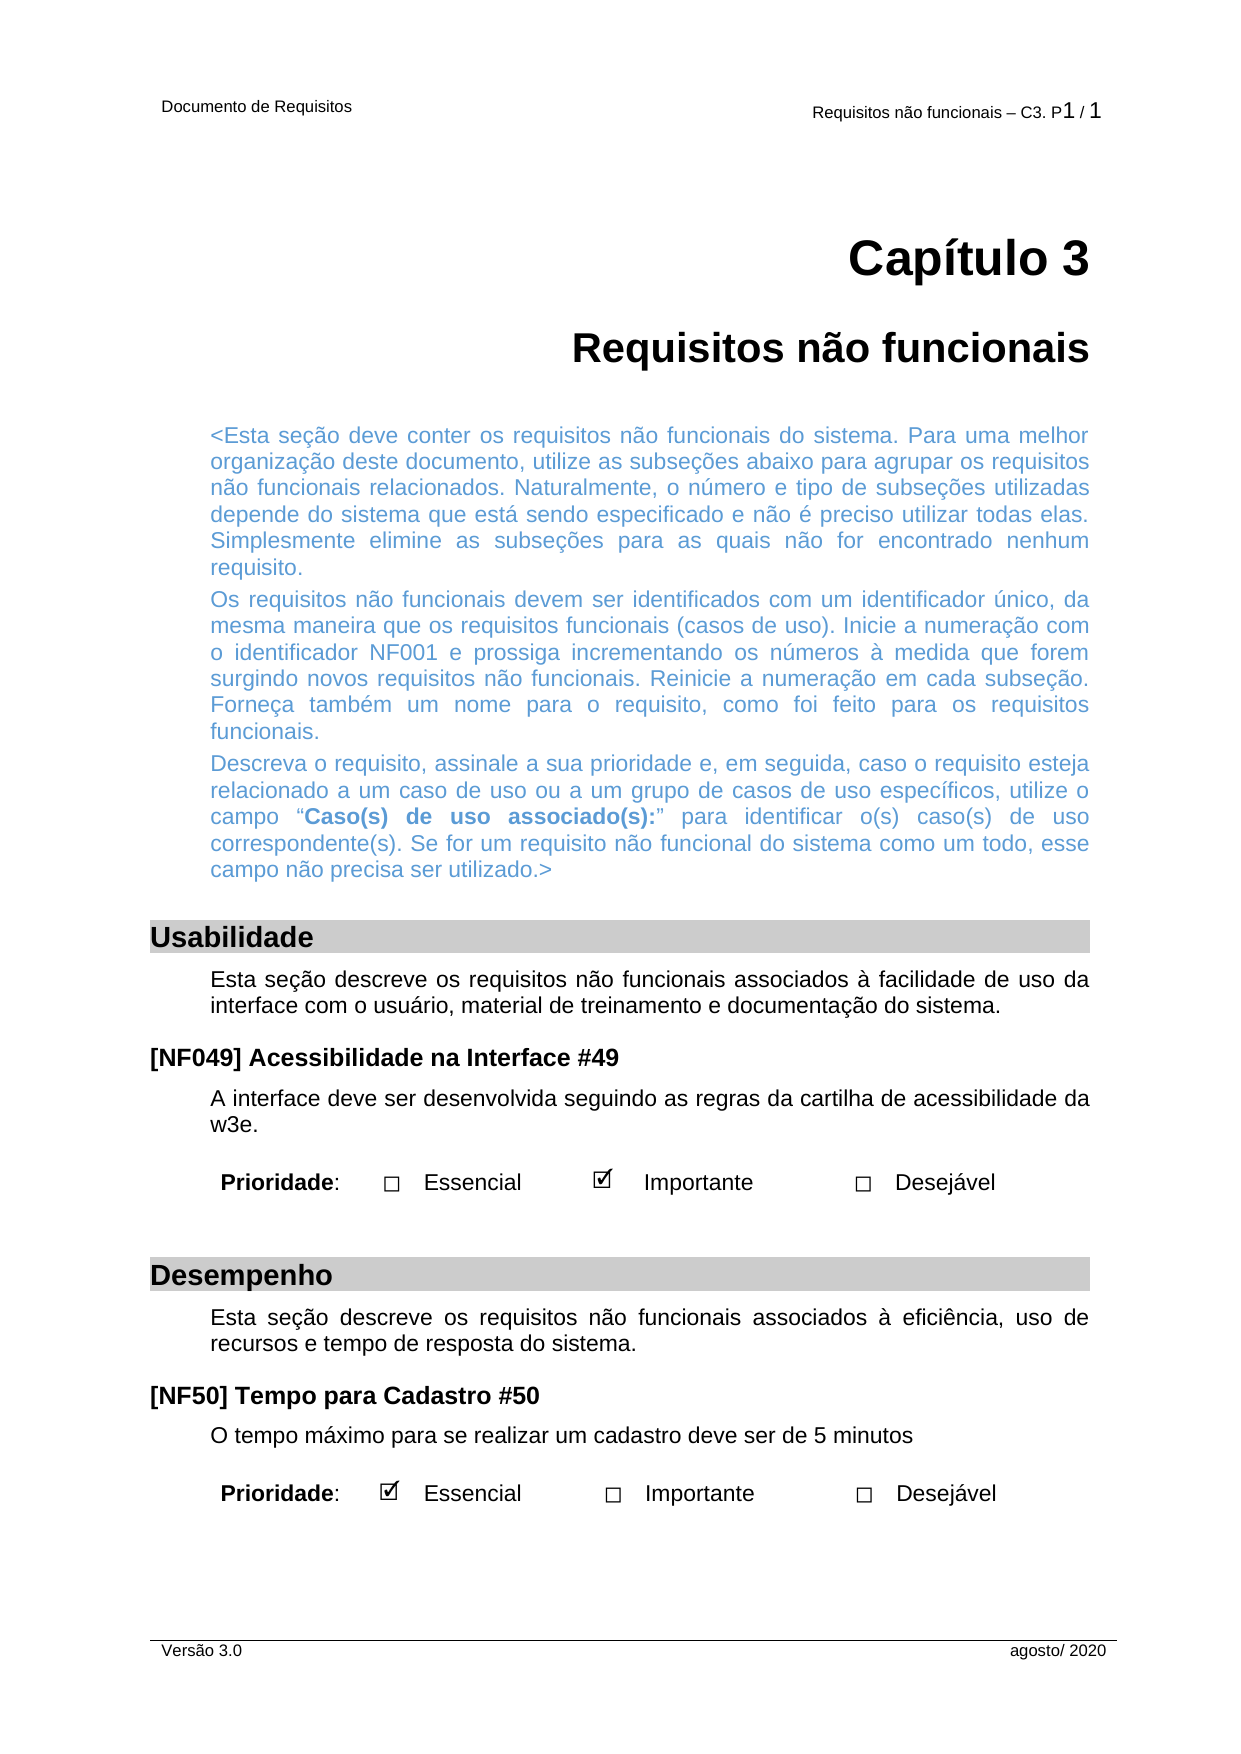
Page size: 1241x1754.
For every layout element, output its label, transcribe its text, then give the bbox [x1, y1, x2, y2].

table_header ◻ [368, 1144, 412, 1220]
table_header ◻ [590, 1455, 634, 1531]
text Esta seção descreve os requisitos não funcionais associados à eficiência, uso de recursos e tempo de resposta do sistema. [210, 1303, 1090, 1356]
text O tempo máximo para se realizar um cadastro deve ser de 5 minutos [210, 1422, 1090, 1449]
table_header Importante [634, 1455, 840, 1531]
subtitle Requisitos não funcionais [150, 324, 1090, 372]
text <Esta seção deve conter os requisitos não funcionais do sistema. Para uma melhor organização deste documento, utilize as subseções abaixo para agrupar os requisitos não funcionais relacionados. Naturalmente, o número e tipo de subseções utilizadas depende do sistema que está sendo especificado e não é preciso utilizar todas elas. Simplesmente elimine as subseções para as quais não for encontrado nenhum requisito. [210, 422, 1090, 580]
table_header Importante [633, 1144, 839, 1220]
table_header ◻ [839, 1144, 884, 1220]
subtitle Usabilidade [150, 920, 1090, 953]
subtitle [NF049] Acessibilidade na Interface #49 [150, 1043, 1090, 1072]
text Os requisitos não funcionais devem ser identificados com um identificador único, da mesma maneira que os requisitos funcionais (casos de uso). Inicie a numeração com o identificador NF001 e prossiga incrementando os números à medida que forem surgindo novos requisitos não funcionais. Reinicie a numeração em cada subseção. Forneça também um nome para o requisito, como foi feito para os requisitos funcionais. [210, 586, 1090, 744]
table_header ◻ [840, 1455, 885, 1531]
table_header 🗹 [368, 1455, 412, 1531]
text A interface deve ser desenvolvida seguindo as regras da cartilha de acessibilidade da w3e. [210, 1085, 1090, 1137]
subtitle Desempenho [150, 1257, 1090, 1291]
subtitle Capítulo 3 [150, 229, 1090, 286]
table_header Prioridade: [206, 1455, 368, 1531]
text Descreva o requisito, assinale a sua prioridade e, em seguida, caso o requisito esteja relacionado a um caso de uso ou a um grupo de casos de uso específicos, utilize o campo “Caso(s) de uso associado(s):” para identificar o(s) caso(s) de uso correspondente(s). Se for um requisito não funcional do sistema como um todo, esse campo não precisa ser utilizado.> [210, 750, 1090, 882]
table_header Prioridade: [206, 1144, 368, 1220]
subtitle [NF50] Tempo para Cadastro #50 [150, 1381, 1090, 1410]
table_header Essencial [412, 1144, 581, 1220]
table_header 🗹 [581, 1144, 632, 1220]
table_header Desejável [884, 1144, 1027, 1220]
table_header Essencial [412, 1455, 589, 1531]
table_header Desejável [885, 1455, 1029, 1531]
text Esta seção descreve os requisitos não funcionais associados à facilidade de uso da interface com o usuário, material de treinamento e documentação do sistema. [210, 966, 1090, 1018]
